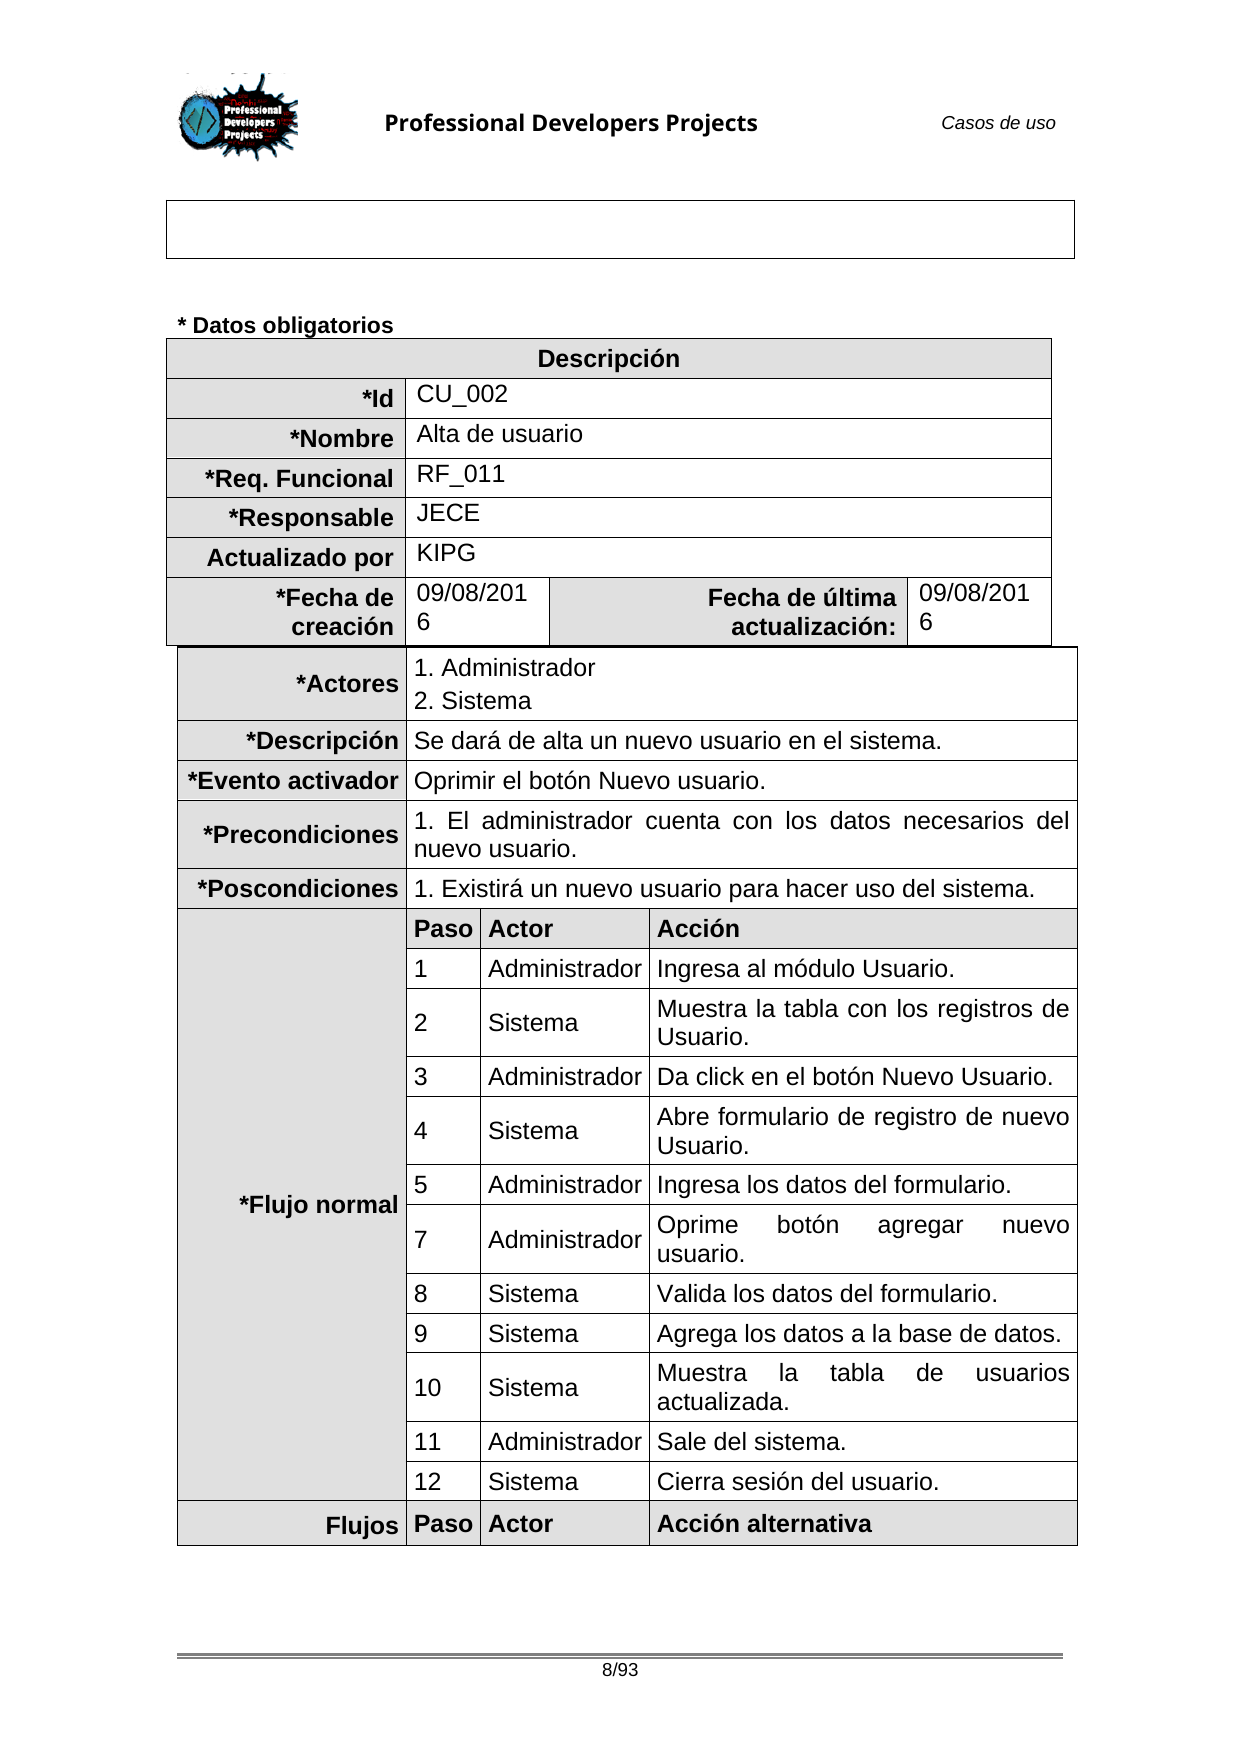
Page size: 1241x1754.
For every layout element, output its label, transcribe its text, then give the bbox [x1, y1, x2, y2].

table_cell Actor [481, 909, 649, 948]
table_cell Administrador [481, 949, 649, 987]
table_cell Cierra sesión del usuario. [650, 1462, 1077, 1500]
table_cell KIPG [406, 538, 1051, 577]
table_cell Sistema [481, 1353, 649, 1421]
table_cell *Precondiciones [178, 801, 406, 868]
table_cell 7 [407, 1205, 480, 1273]
table_cell Oprime botón agregar nuevo usuario. [650, 1205, 1077, 1273]
picture [177, 73, 298, 171]
table_cell 1. Existirá un nuevo usuario para hacer uso del sistema. [407, 869, 1077, 908]
table_cell 4 [407, 1097, 480, 1164]
table_cell Alta de usuario [406, 419, 1051, 457]
table_cell JECE [406, 498, 1051, 537]
table_cell Ingresa los datos del formulario. [650, 1165, 1077, 1204]
table_cell *Fecha de creación [167, 578, 405, 645]
table_cell 5 [407, 1165, 480, 1204]
table_cell *Nombre [167, 419, 405, 457]
table_cell Sistema [481, 989, 649, 1056]
table_cell Fecha de última actualización: [550, 578, 907, 645]
table_cell RF_011 [406, 459, 1051, 497]
table_cell Administrador [481, 1422, 649, 1461]
table_cell 09/08/2016 [908, 578, 1051, 645]
table_cell 8 [407, 1274, 480, 1312]
table_cell Oprimir el botón Nuevo usuario. [407, 761, 1077, 799]
table_cell Muestra la tabla de usuarios actualizada. [650, 1353, 1077, 1421]
table_cell Agrega los datos a la base de datos. [650, 1314, 1077, 1352]
table_cell Sistema [481, 1274, 649, 1312]
table_header 1. Administrador 2. Sistema [407, 648, 1077, 720]
table_header *Actores [178, 648, 406, 720]
table_cell Paso [407, 909, 480, 948]
table_cell Sistema [481, 1462, 649, 1500]
table_cell Se dará de alta un nuevo usuario en el sistema. [407, 721, 1077, 760]
table_cell *Id [167, 379, 405, 418]
table_cell Acción [650, 909, 1077, 948]
table_cell Sistema [481, 1097, 649, 1164]
table_cell *Evento activador [178, 761, 406, 799]
table_cell Ingresa al módulo Usuario. [650, 949, 1077, 987]
table_cell *Req. Funcional [167, 459, 405, 497]
table_header Descripción [167, 339, 1051, 378]
table_cell 2 [407, 989, 480, 1056]
table_cell Flujos alternativos [178, 1501, 406, 1545]
table_cell Administrador [481, 1165, 649, 1204]
table_cell 1. El administrador cuenta con los datos necesarios del nuevo usuario. [407, 801, 1077, 868]
table_cell Acción alternativa [650, 1501, 1077, 1545]
table_cell Actualizado por [167, 538, 405, 577]
table_cell 11 [407, 1422, 480, 1461]
table_cell 09/08/2016 [406, 578, 549, 645]
table_cell Paso [407, 1501, 480, 1545]
table_cell Administrador [481, 1205, 649, 1273]
table_cell Administrador [481, 1057, 649, 1096]
table_cell *Poscondiciones [178, 869, 406, 908]
table_cell CU_002 [406, 379, 1051, 418]
table_cell Muestra la tabla con los registros de Usuario. [650, 989, 1077, 1056]
table_cell *Responsable [167, 498, 405, 537]
table_cell Abre formulario de registro de nuevo Usuario. [650, 1097, 1077, 1164]
table_cell 1 [407, 949, 480, 987]
table_cell 9 [407, 1314, 480, 1352]
table_cell Sale del sistema. [650, 1422, 1077, 1461]
table_cell Valida los datos del formulario. [650, 1274, 1077, 1312]
table_cell Sistema [481, 1314, 649, 1352]
table_cell *Flujo normal [178, 909, 406, 1500]
table_cell Da click en el botón Nuevo Usuario. [650, 1057, 1077, 1096]
table_cell [167, 201, 1074, 258]
table_cell Actor [481, 1501, 649, 1545]
table_cell *Descripción [178, 721, 406, 760]
table_cell 10 [407, 1353, 480, 1421]
text * Datos obligatorios [177, 312, 1063, 338]
table_cell 12 [407, 1462, 480, 1500]
table_cell 3 [407, 1057, 480, 1096]
